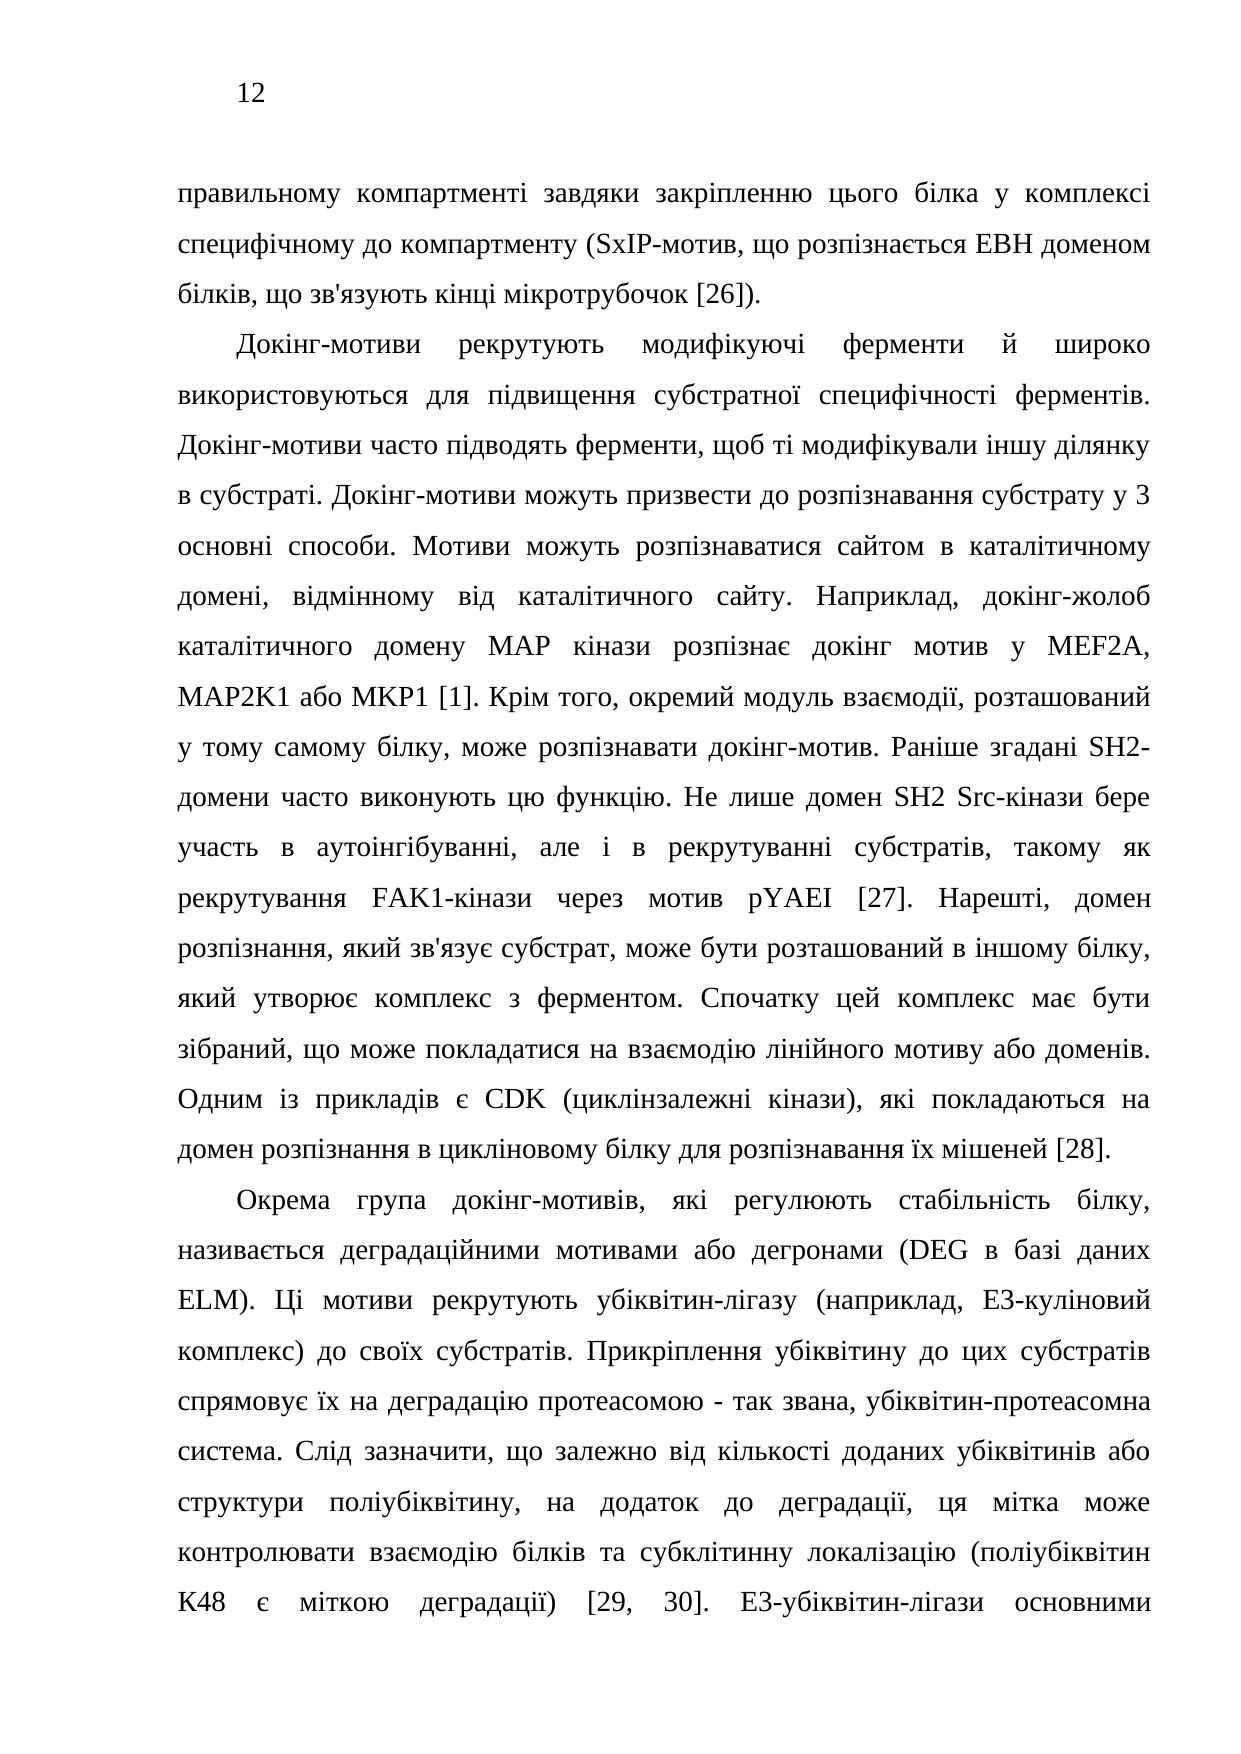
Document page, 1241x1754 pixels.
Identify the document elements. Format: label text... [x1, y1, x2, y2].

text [177, 1182, 1152, 1618]
text Докінг-мотиви рекрутують модифікуючі ферменти й широко використовуються для підвищення субстратної специфічності ферментів. Докінг-мотиви часто підводять ферменти, щоб ті модифікували іншу ділянку в субстраті. Докінг-мотиви можуть призвести до розпізнавання субстрату у 3 основні способи. Мотиви можуть розпізнаватися сайтом в каталітичному домені, відмінному від каталітичного сайту. Наприклад, докінг-жолоб каталітичного домену MAP кінази розпізнає докінг мотив у MEF2A, MAP2K1 або MKP1 [1]. Крім того, окремий модуль взаємодії, розташований у тому самому білку, може розпізнавати докінг-мотив. Раніше згадані SH2-домени часто виконують цю функцію. Не лише домен SH2 Src-кінази бере участь в аутоінгібуванні, але і в рекрутуванні субстратів, такому як рекрутування FAK1-кінази через мотив pYAEI [27]. Нарешті, домен розпізнання, який зв'язує субстрат, може бути розташований в іншому білку, який утворює комплекс з ферментом. Спочатку цей комплекс має бути зібраний, що може покладатися на взаємодію лінійного мотиву або доменів. Одним із прикладів є CDK (циклінзалежні кінази), які покладаються на домен розпізнання в цикліновому білку для розпізнавання їх мішеней [28]. [177, 326, 1152, 1165]
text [177, 176, 1152, 310]
